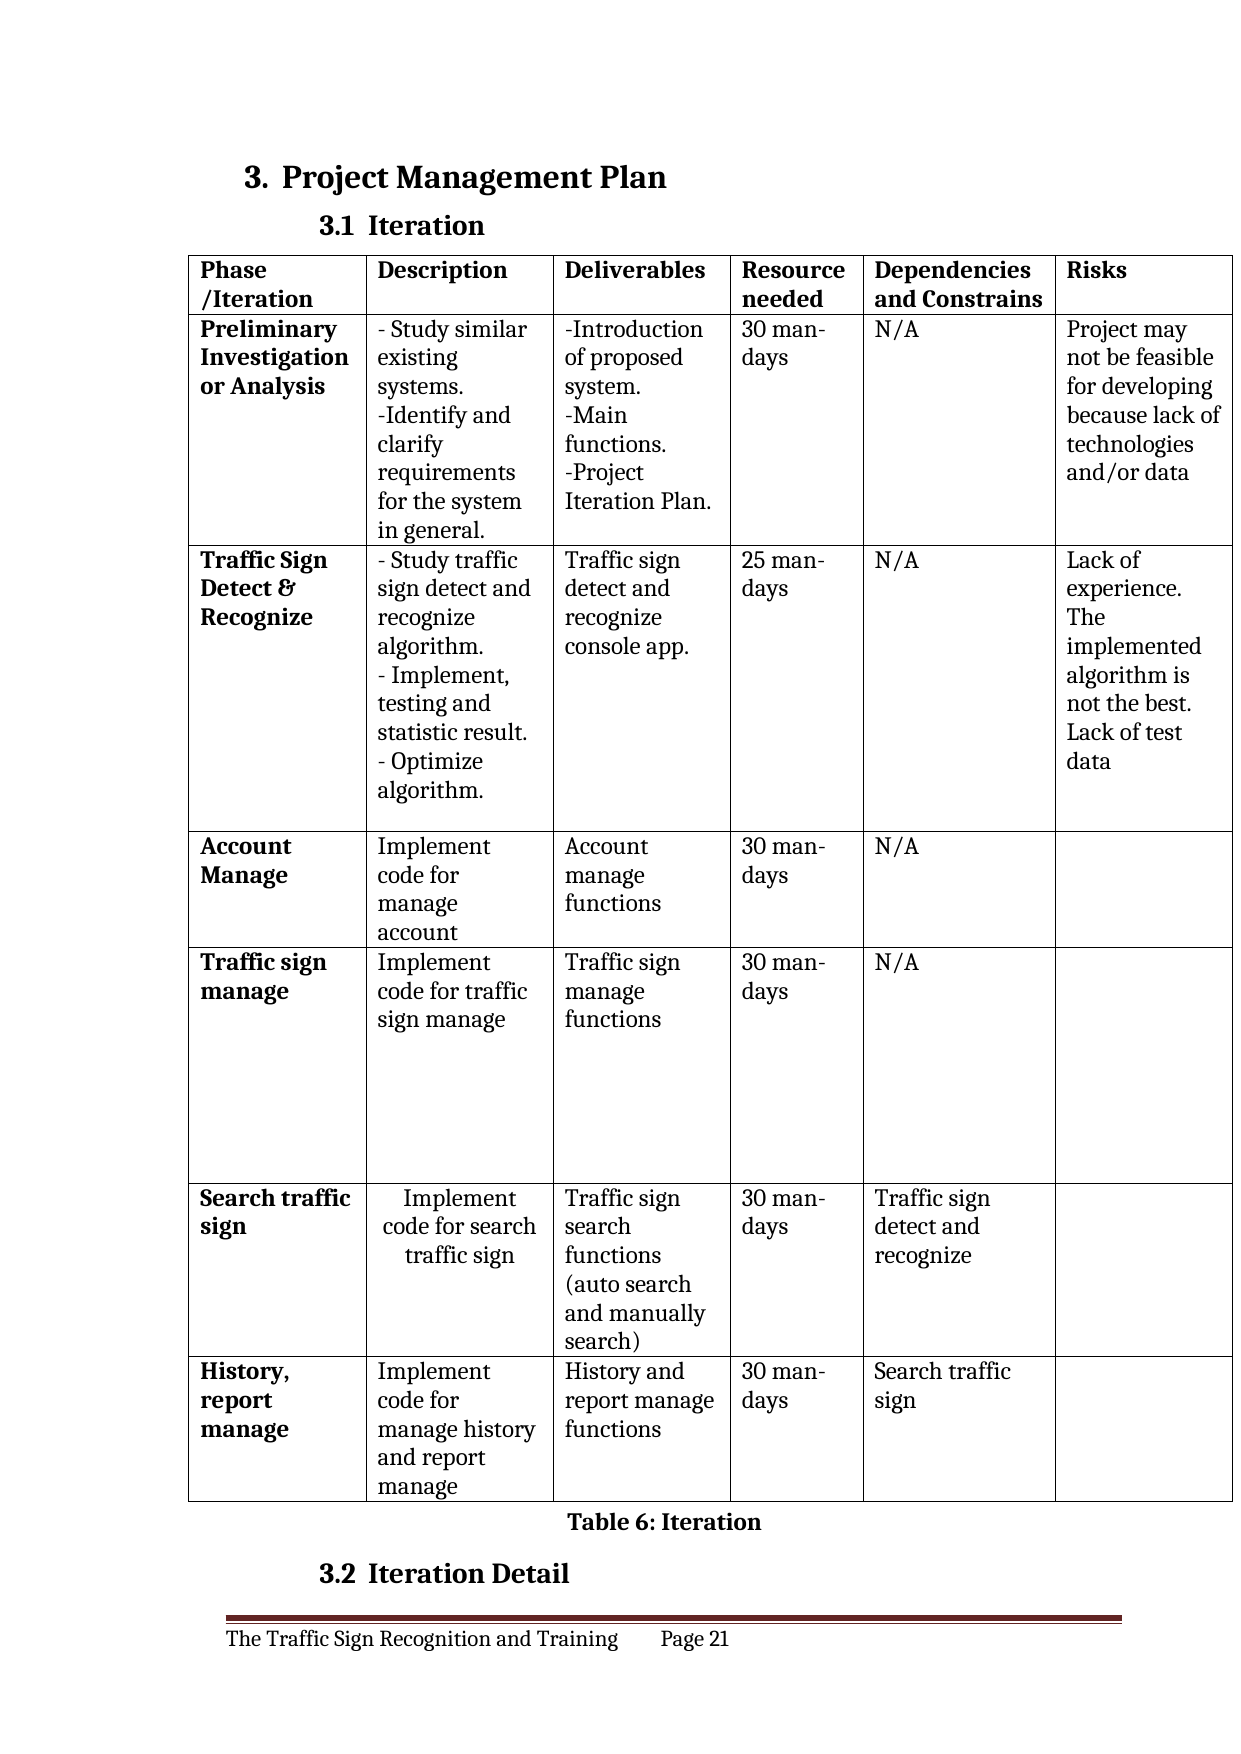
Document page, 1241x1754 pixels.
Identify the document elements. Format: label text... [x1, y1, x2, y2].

subtitle Iteration Detail [319, 1558, 1122, 1591]
subtitle Project Management Plan [244, 158, 1122, 196]
table_cell Traffic sign manage functions [554, 948, 730, 1182]
table_cell Preliminary Investigation or Analysis [189, 315, 366, 544]
table_header Deliverables [554, 256, 730, 313]
table_cell Traffic sign search functions (auto search and manually search) [554, 1184, 730, 1356]
table_cell [1056, 832, 1232, 947]
table_cell [1056, 1357, 1232, 1501]
table_cell -Introduction of proposed system. -Main functions. -Project Iteration Plan. [554, 315, 730, 544]
table_header Resource needed [731, 256, 863, 313]
table_cell 25 man-days [731, 546, 863, 831]
table_cell Project may not be feasible for developing because lack of technologies and/or data [1056, 315, 1232, 544]
table_cell Search traffic sign [189, 1184, 366, 1356]
table_cell 30 man-days [731, 1184, 863, 1356]
table_cell Search traffic sign [864, 1357, 1055, 1501]
table_cell Implement code for manage history and report manage [367, 1357, 553, 1501]
table_cell Account manage functions [554, 832, 730, 947]
table_cell Implement code for search traffic sign [367, 1184, 553, 1356]
table_header Dependencies and Constrains [864, 256, 1055, 313]
table_cell Traffic Sign Detect & Recognize [189, 546, 366, 831]
table_cell Traffic sign manage [189, 948, 366, 1182]
table_cell - Study similar existing systems. -Identify and clarify requirements for the system in general. [367, 315, 553, 544]
table_cell Account Manage [189, 832, 366, 947]
table_cell History, report manage [189, 1357, 366, 1501]
table_cell Traffic sign detect and recognize [864, 1184, 1055, 1356]
table_cell [1056, 1184, 1232, 1356]
table_header Phase /Iteration [189, 256, 366, 313]
table_cell 30 man-days [731, 1357, 863, 1501]
subtitle Iteration [319, 209, 1122, 242]
table_header Description [367, 256, 553, 313]
table_cell History and report manage functions [554, 1357, 730, 1501]
table_cell N/A [864, 832, 1055, 947]
table_cell [1056, 948, 1232, 1182]
text Table 6: Iteration [207, 1508, 1122, 1537]
table_cell 30 man-days [731, 948, 863, 1182]
table_cell N/A [864, 546, 1055, 831]
table_cell Lack of experience. The implemented algorithm is not the best. Lack of test data [1056, 546, 1232, 831]
table_cell - Study traffic sign detect and recognize algorithm. - Implement, testing and statistic result. - Optimize algorithm. [367, 546, 553, 831]
table_cell Implement code for traffic sign manage [367, 948, 553, 1182]
table_cell N/A [864, 315, 1055, 544]
table_cell Traffic sign detect and recognize console app. [554, 546, 730, 831]
table_header Risks [1056, 256, 1232, 313]
table_cell 30 man-days [731, 832, 863, 947]
table_cell 30 man-days [731, 315, 863, 544]
table_cell N/A [864, 948, 1055, 1182]
table_cell Implement code for manage account [367, 832, 553, 947]
